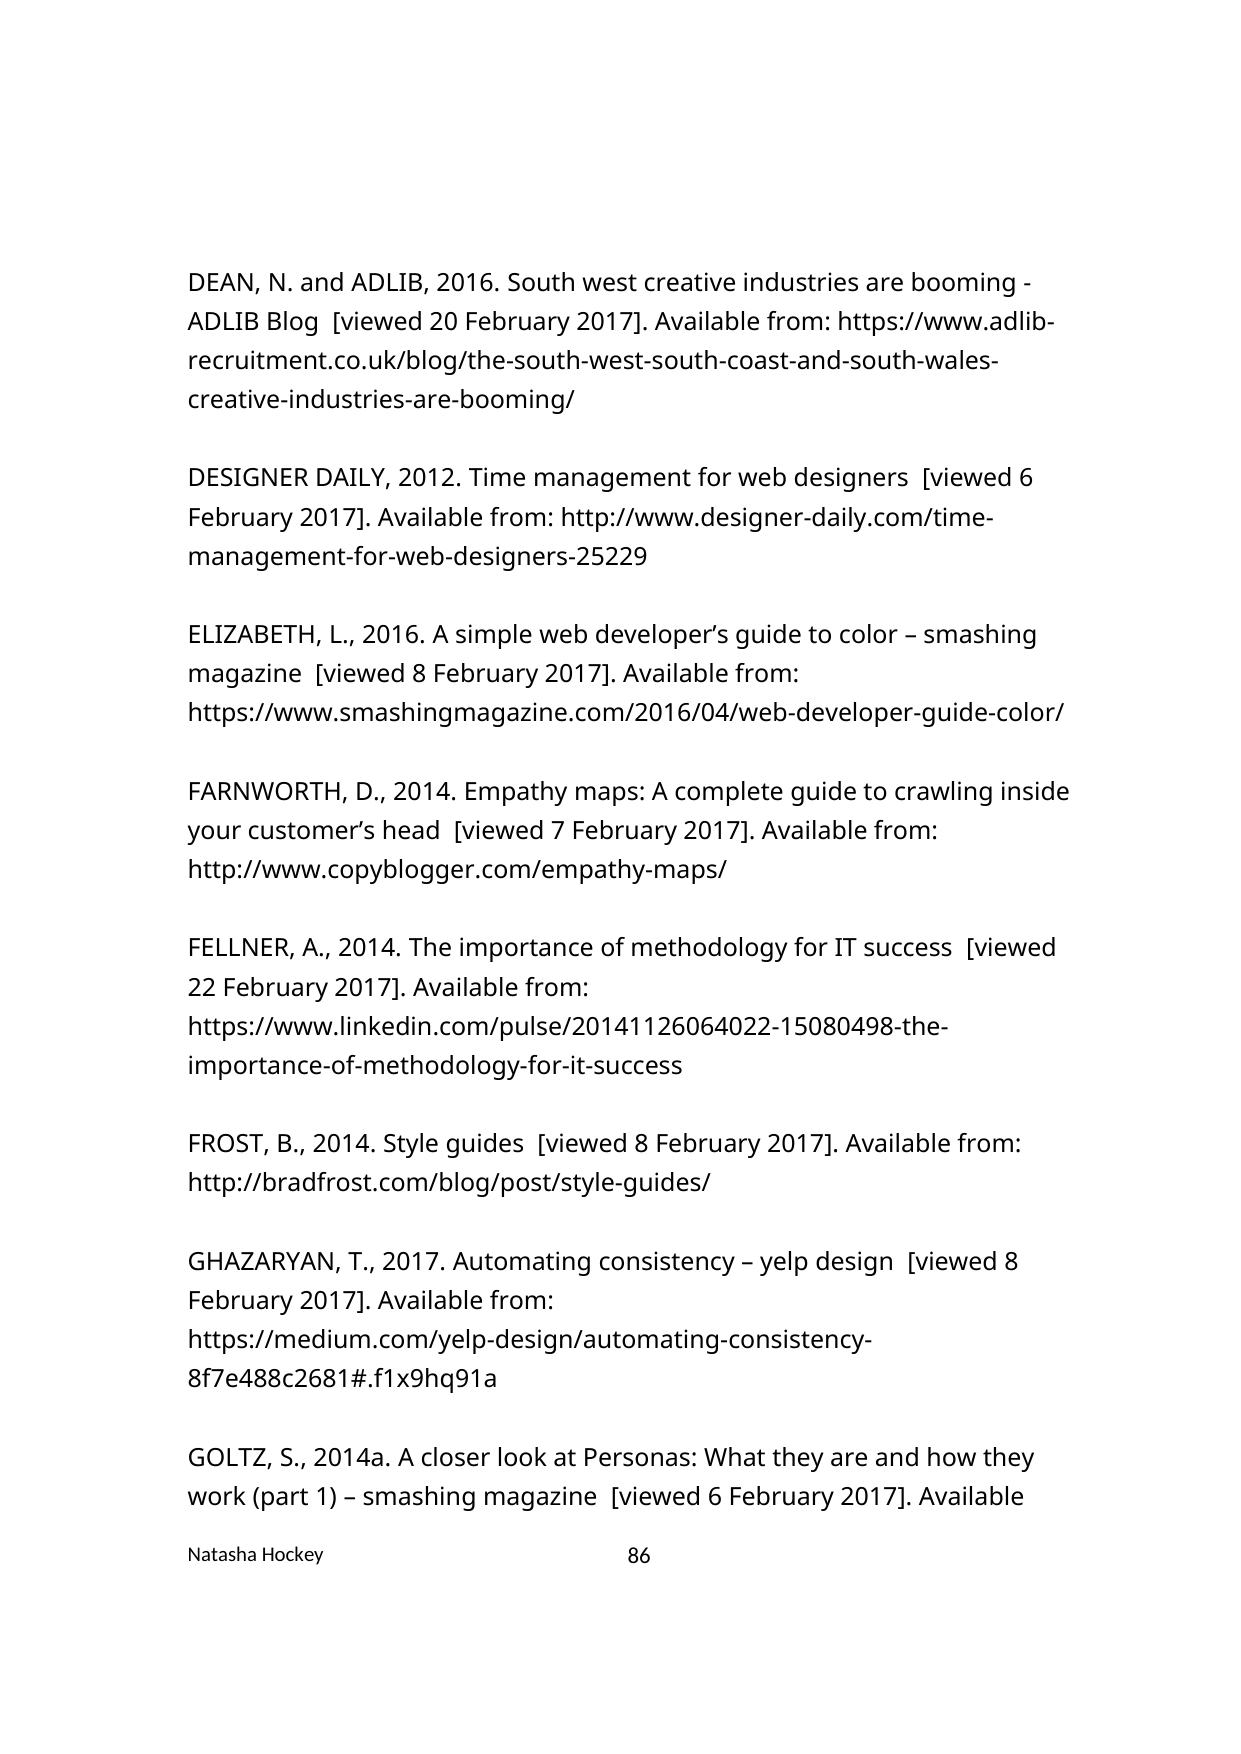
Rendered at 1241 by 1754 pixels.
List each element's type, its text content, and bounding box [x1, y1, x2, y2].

text GHAZARYAN, T., 2017. Automating consistency – yelp design [viewed 8 February 2017]. Available from: https://medium.com/yelp-design/automating-consistency-8f7e488c2681#.f1x9hq91a [187, 1243, 1090, 1395]
text DEAN, N. and ADLIB, 2016. South west creative industries are booming - ADLIB Blog [viewed 20 February 2017]. Available from: https://www.adlib-recruitment.co.uk/blog/the-south-west-south-coast-and-south-wales-creative-industries-are-booming/ [187, 264, 1090, 416]
text FELLNER, A., 2014. The importance of methodology for IT success [viewed 22 February 2017]. Available from: https://www.linkedin.com/pulse/20141126064022-15080498-the-importance-of-methodology-for-it-success [187, 930, 1090, 1082]
text DESIGNER DAILY, 2012. Time management for web designers [viewed 6 February 2017]. Available from: http://www.designer-daily.com/time-management-for-web-designers-25229 [187, 460, 1090, 572]
text FROST, B., 2014. Style guides [viewed 8 February 2017]. Available from: http://bradfrost.com/blog/post/style-guides/ [187, 1126, 1090, 1199]
text ELIZABETH, L., 2016. A simple web developer’s guide to color – smashing magazine [viewed 8 February 2017]. Available from: https://www.smashingmagazine.com/2016/04/web-developer-guide-color/ [187, 617, 1090, 729]
text FARNWORTH, D., 2014. Empathy maps: A complete guide to crawling inside your customer’s head [viewed 7 February 2017]. Available from: http://www.copyblogger.com/empathy-maps/ [187, 773, 1090, 886]
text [187, 1439, 1090, 1512]
